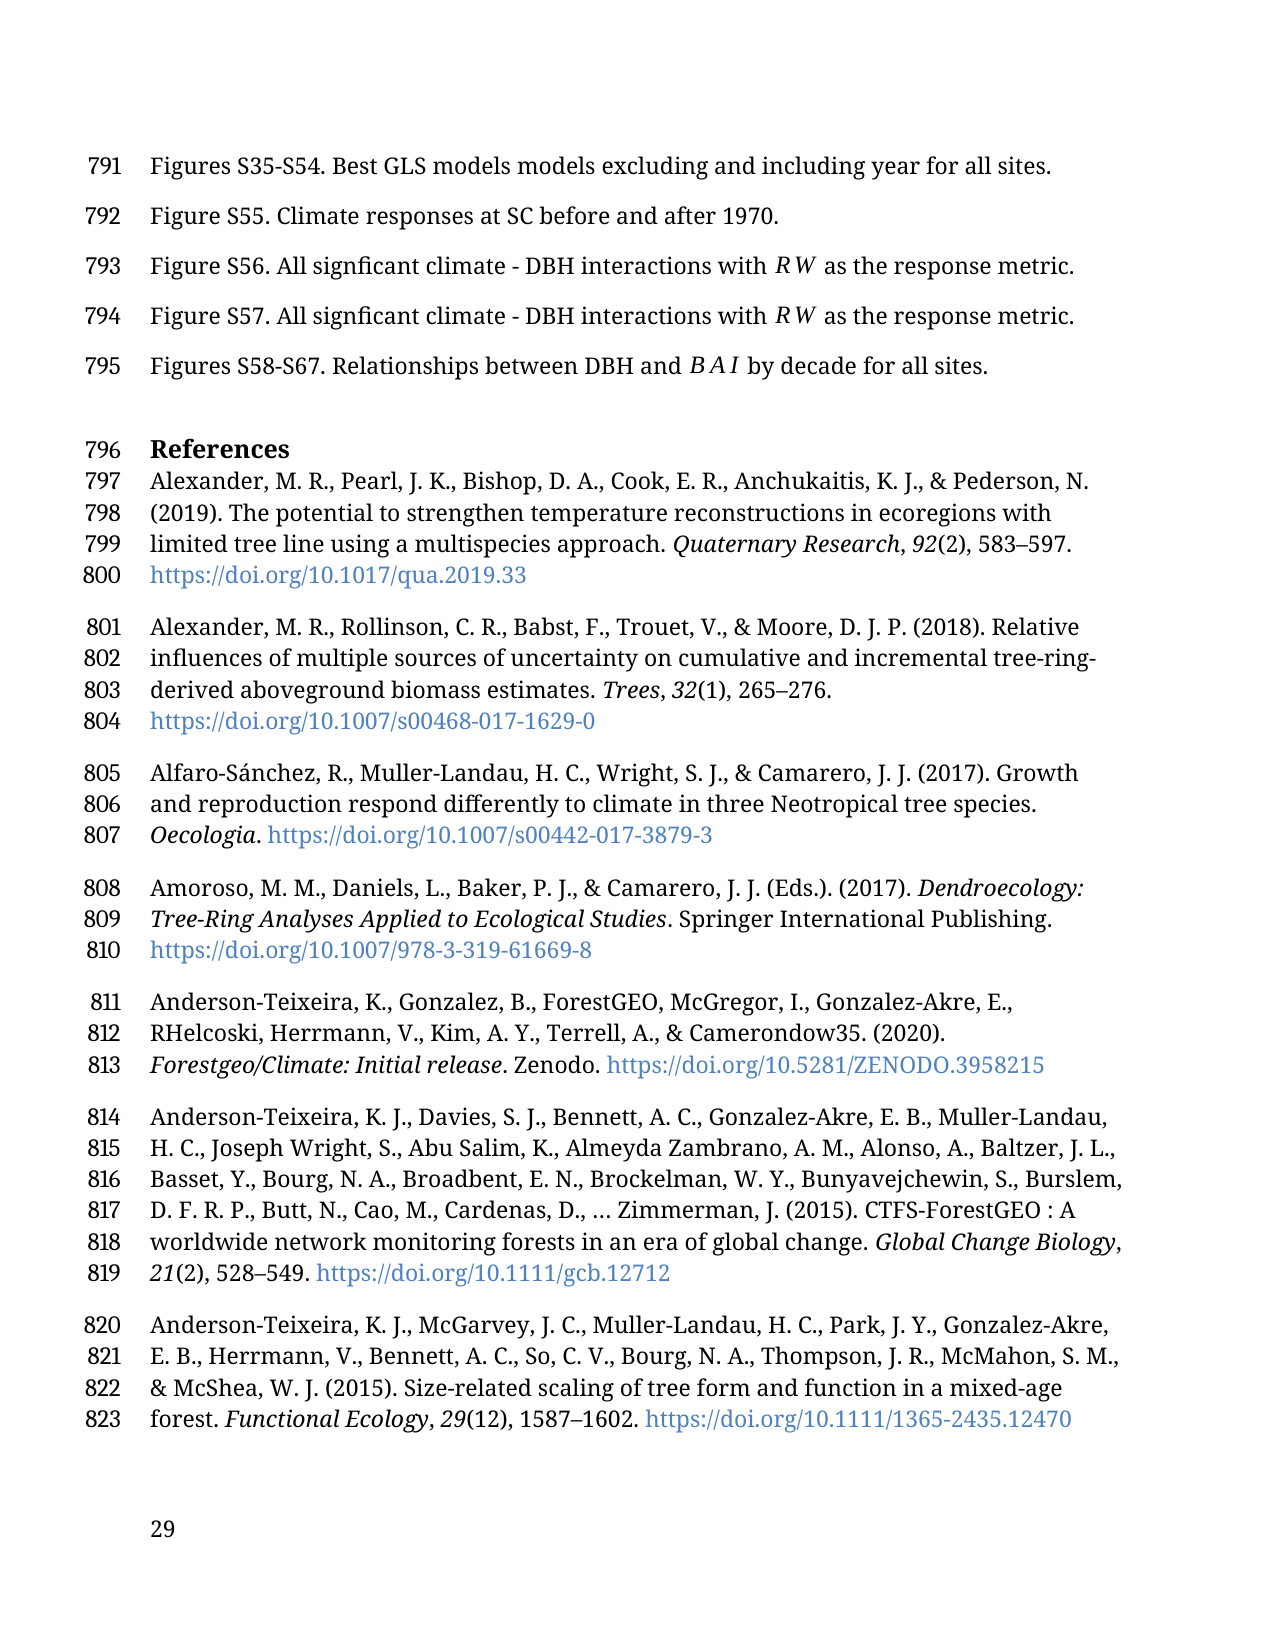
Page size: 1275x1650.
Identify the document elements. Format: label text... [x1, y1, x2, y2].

subtitle References [150, 431, 1125, 465]
text Figures S58-S67. Relationships between DBH and by decade for all sites. [150, 350, 1125, 381]
text Figure S56. All signficant climate - DBH interactions with as the response metric. [150, 250, 1125, 281]
text Alexander, M. R., Pearl, J. K., Bishop, D. A., Cook, E. R., Anchukaitis, K. J., & Pederson, N. (2019). The potential to strengthen temperature reconstructions in ecoregions with limited tree line using a multispecies approach. Quaternary Research, 92(2), 583–597. https://doi.org/10.1017/qua.2019.33 [150, 465, 1125, 590]
text Figures S35-S54. Best GLS models models excluding and including year for all sites. [150, 150, 1125, 181]
text Figure S57. All signficant climate - DBH interactions with as the response metric. [150, 300, 1125, 331]
text Figure S55. Climate responses at SC before and after 1970. [150, 200, 1125, 231]
text Amoroso, M. M., Daniels, L., Baker, P. J., & Camarero, J. J. (Eds.). (2017). Dendroecology: Tree-Ring Analyses Applied to Ecological Studies. Springer International Publishing. https://doi.org/10.1007/978-3-319-61669-8 [150, 872, 1125, 965]
text Alexander, M. R., Rollinson, C. R., Babst, F., Trouet, V., & Moore, D. J. P. (2018). Relative influences of multiple sources of uncertainty on cumulative and incremental tree-ring-derived aboveground biomass estimates. Trees, 32(1), 265–276. https://doi.org/10.1007/s00468-017-1629-0 [150, 611, 1125, 736]
text Anderson-Teixeira, K., Gonzalez, B., ForestGEO, McGregor, I., Gonzalez-Akre, E., RHelcoski, Herrmann, V., Kim, A. Y., Terrell, A., & Camerondow35. (2020). Forestgeo/Climate: Initial release. Zenodo. https://doi.org/10.5281/ZENODO.3958215 [150, 986, 1125, 1080]
text Alfaro-Sánchez, R., Muller-Landau, H. C., Wright, S. J., & Camarero, J. J. (2017). Growth and reproduction respond differently to climate in three Neotropical tree species. Oecologia. https://doi.org/10.1007/s00442-017-3879-3 [150, 757, 1125, 851]
text Anderson-Teixeira, K. J., Davies, S. J., Bennett, A. C., Gonzalez-Akre, E. B., Muller-Landau, H. C., Joseph Wright, S., Abu Salim, K., Almeyda Zambrano, A. M., Alonso, A., Baltzer, J. L., Basset, Y., Bourg, N. A., Broadbent, E. N., Brockelman, W. Y., Bunyavejchewin, S., Burslem, D. F. R. P., Butt, N., Cao, M., Cardenas, D., … Zimmerman, J. (2015). CTFS-ForestGEO : A worldwide network monitoring forests in an era of global change. Global Change Biology, 21(2), 528–549. https://doi.org/10.1111/gcb.12712 [150, 1101, 1125, 1288]
text Anderson-Teixeira, K. J., McGarvey, J. C., Muller-Landau, H. C., Park, J. Y., Gonzalez-Akre, E. B., Herrmann, V., Bennett, A. C., So, C. V., Bourg, N. A., Thompson, J. R., McMahon, S. M., & McShea, W. J. (2015). Size-related scaling of tree form and function in a mixed-age forest. Functional Ecology, 29(12), 1587–1602. https://doi.org/10.1111/1365-2435.12470 [150, 1309, 1125, 1434]
